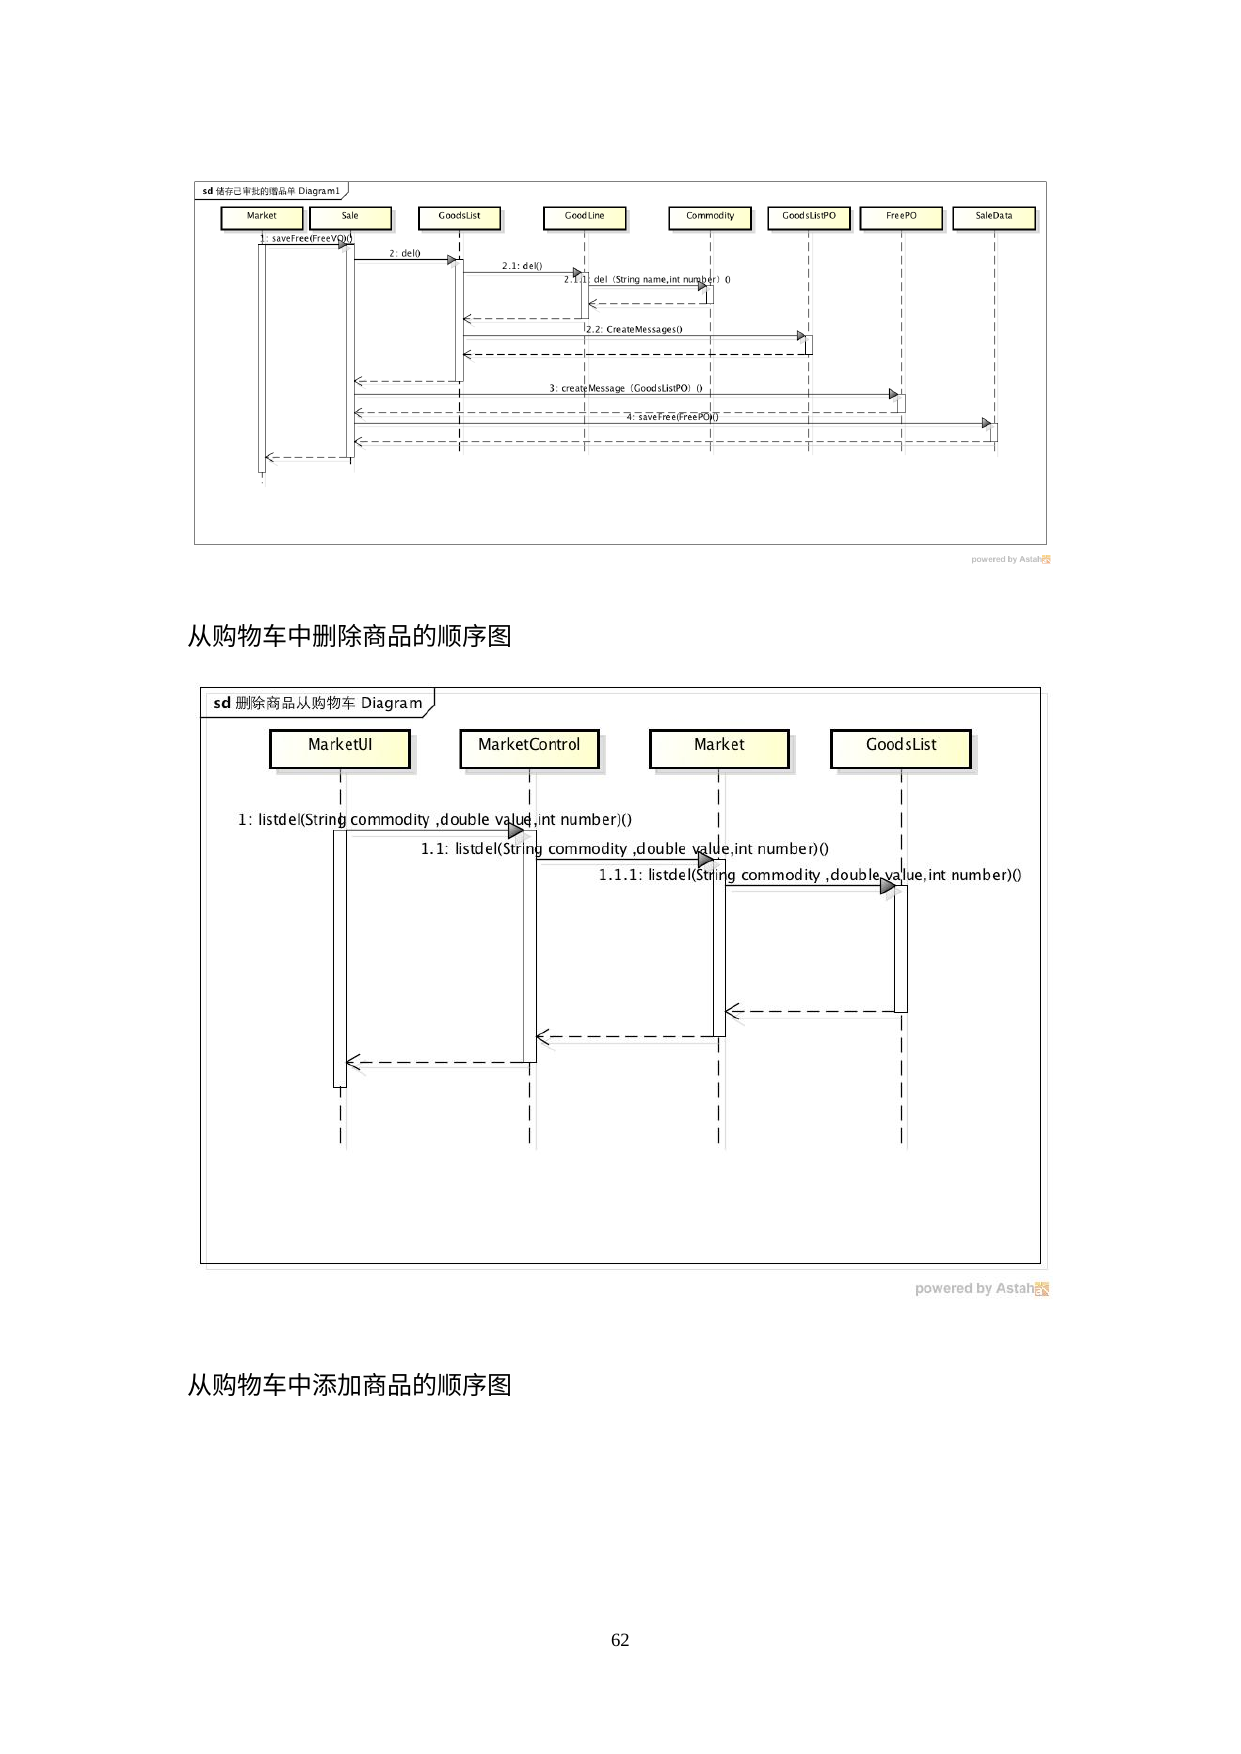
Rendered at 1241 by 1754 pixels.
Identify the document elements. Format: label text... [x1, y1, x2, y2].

picture [187, 174, 1053, 566]
text 从购物车中删除商品的顺序图 [187, 613, 1053, 657]
picture [187, 674, 1053, 1300]
text 从购物车中添加商品的顺序图 [187, 1362, 1053, 1406]
